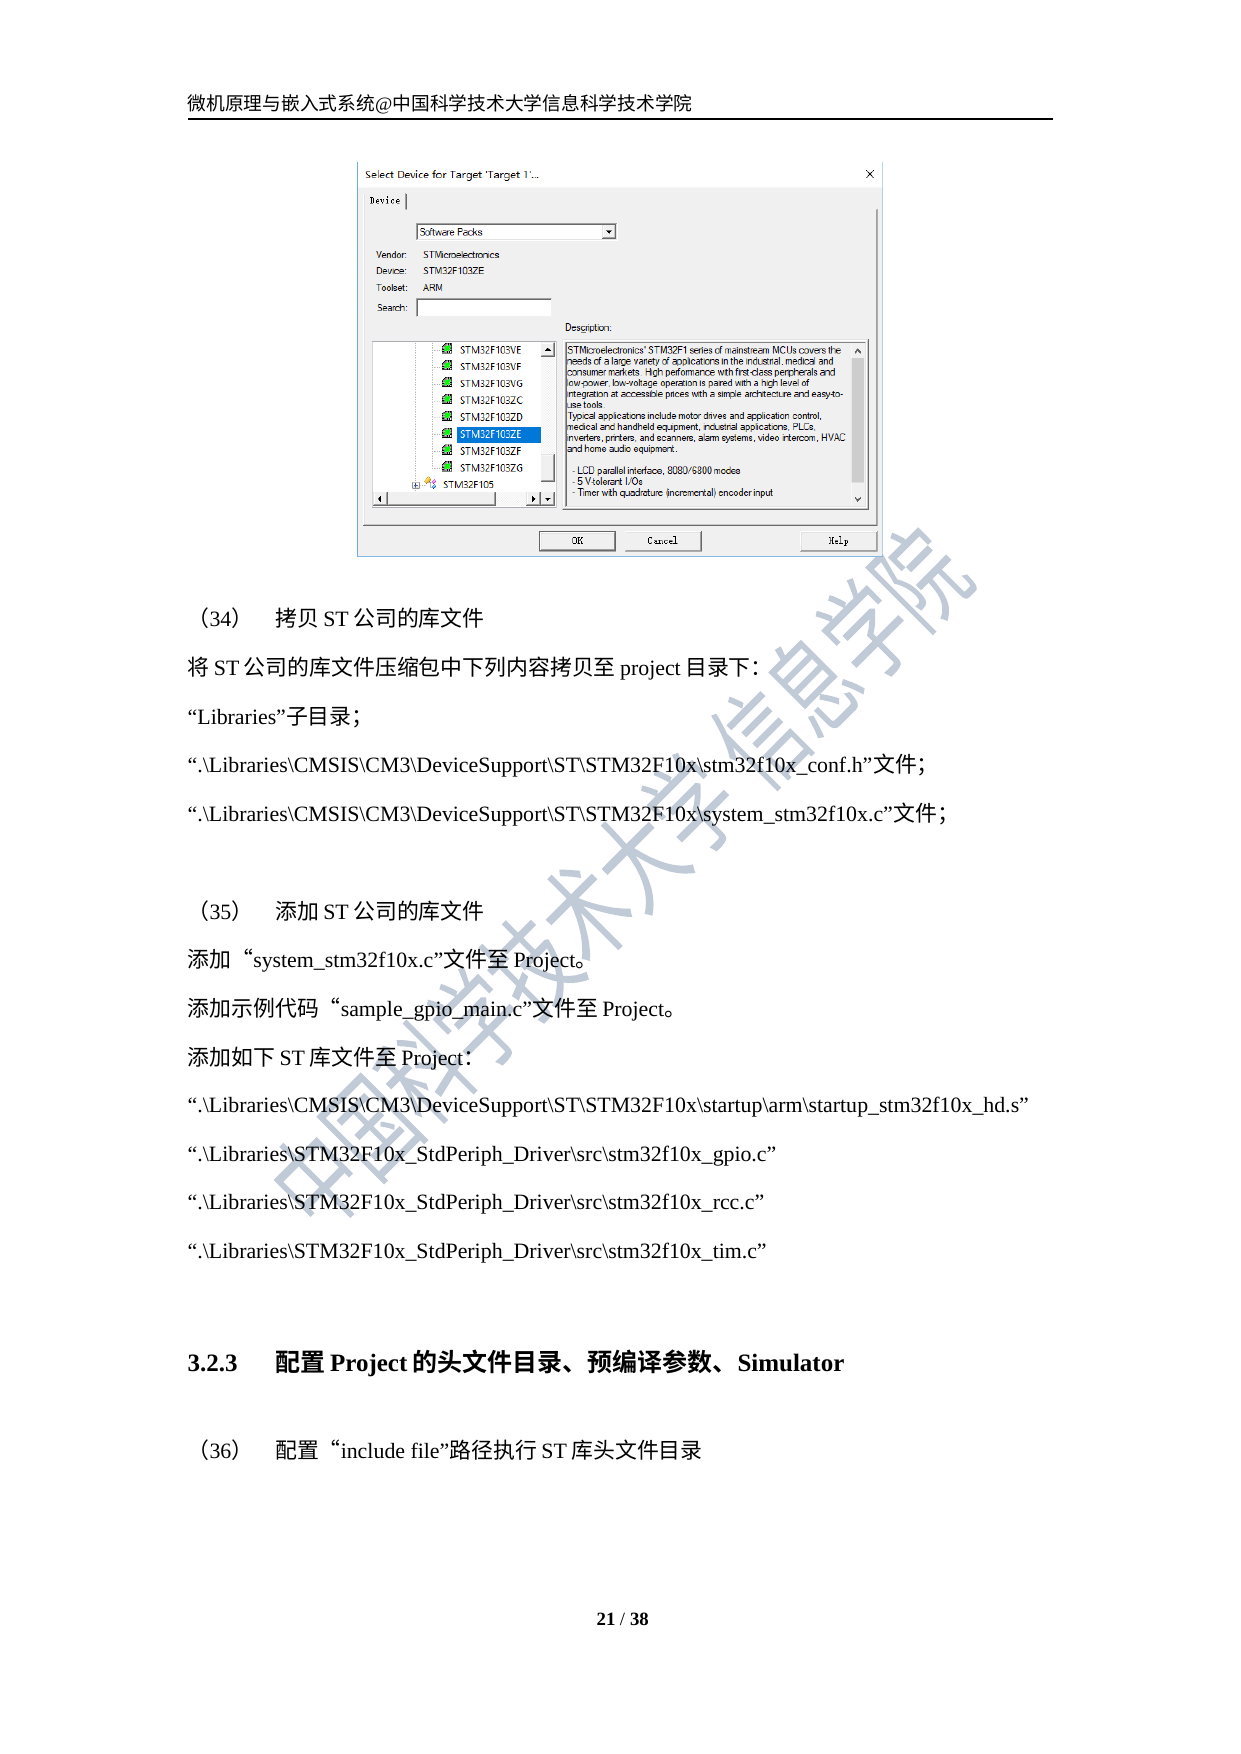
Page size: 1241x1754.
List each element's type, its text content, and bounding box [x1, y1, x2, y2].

picture [357, 162, 883, 557]
text “.\Libraries\STM32F10x_StdPeriph_Driver\src\stm32f10x_rcc.c” [187, 1186, 1053, 1218]
list 拷贝ST公司的库文件 [187, 601, 1053, 633]
text “.\Libraries\STM32F10x_StdPeriph_Driver\src\stm32f10x_tim.c” [187, 1234, 1053, 1267]
subtitle 配置Project的头文件目录、预编译参数、Simulator [187, 1343, 1053, 1379]
list 配置“include file”路径执行ST库头文件目录 [187, 1433, 1053, 1465]
text “Libraries”子目录； [187, 698, 1053, 731]
text “.\Libraries\CMSIS\CM3\DeviceSupport\ST\STM32F10x\startup\arm\startup_stm32f10x_hd.s” [187, 1088, 1053, 1121]
text “.\Libraries\CMSIS\CM3\DeviceSupport\ST\STM32F10x\system_stm32f10x.c”文件； [187, 796, 1053, 828]
text “.\Libraries\CMSIS\CM3\DeviceSupport\ST\STM32F10x\stm32f10x_conf.h”文件； [187, 747, 1053, 779]
text 添加示例代码“sample_gpio_main.c”文件至Project。 [187, 991, 1053, 1023]
text 添加如下ST库文件至Project： [187, 1039, 1053, 1072]
text 添加“system_stm32f10x.c”文件至Project。 [187, 942, 1053, 974]
list 添加ST公司的库文件 [187, 893, 1053, 926]
text 将ST公司的库文件压缩包中下列内容拷贝至project目录下： [187, 649, 1053, 682]
text “.\Libraries\STM32F10x_StdPeriph_Driver\src\stm32f10x_gpio.c” [187, 1137, 1053, 1169]
